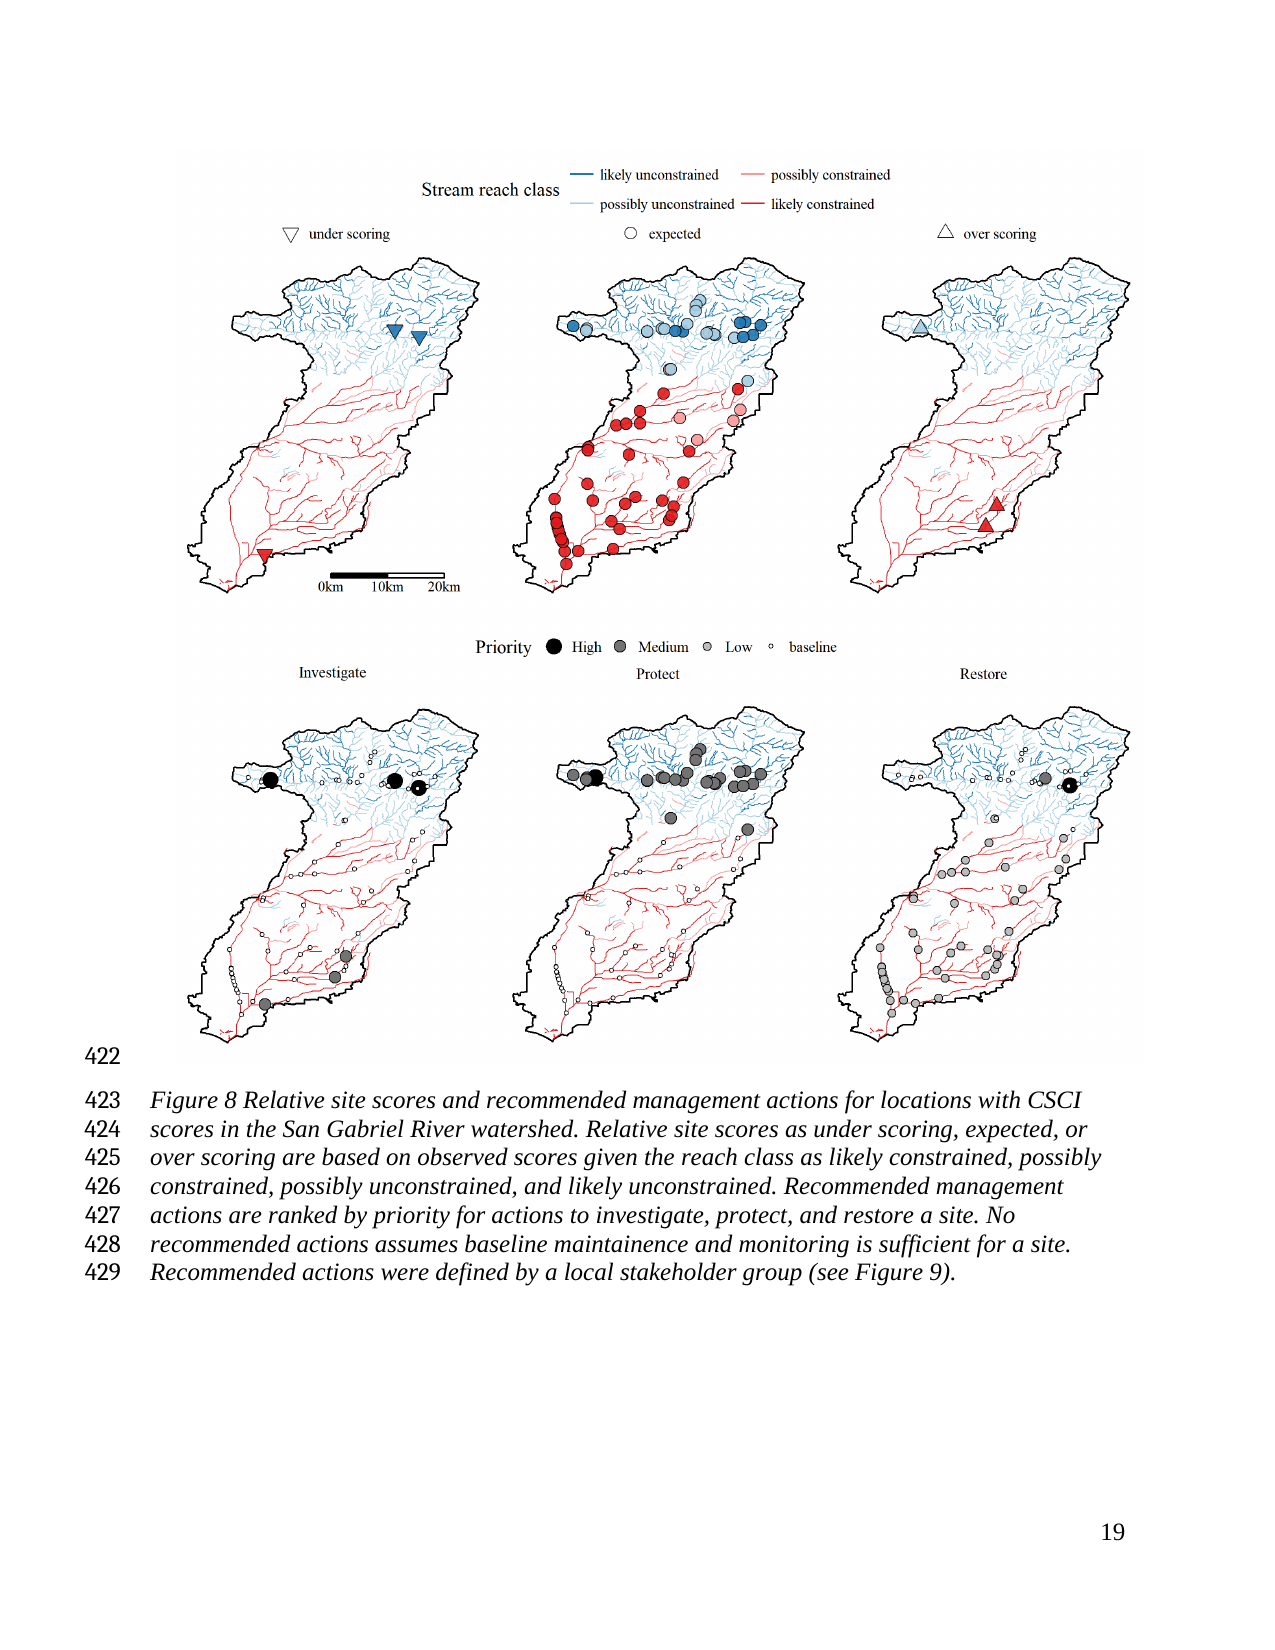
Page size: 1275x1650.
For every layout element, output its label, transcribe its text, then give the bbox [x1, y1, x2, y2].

text Figure 8 Relative site scores and recommended management actions for locations with CSCI scores in the San Gabriel River watershed. Relative site scores as under scoring, expected, or over scoring are based on observed scores given the reach class as likely constrained, possibly constrained, possibly unconstrained, and likely unconstrained. Recommended management actions are ranked by priority for actions to investigate, protect, and restore a site. No recommended actions assumes baseline maintainence and monitoring is sufficient for a site. Recommended actions were defined by a local stakeholder group (see Figure 9). [150, 1085, 1125, 1286]
picture [168, 150, 1144, 1064]
